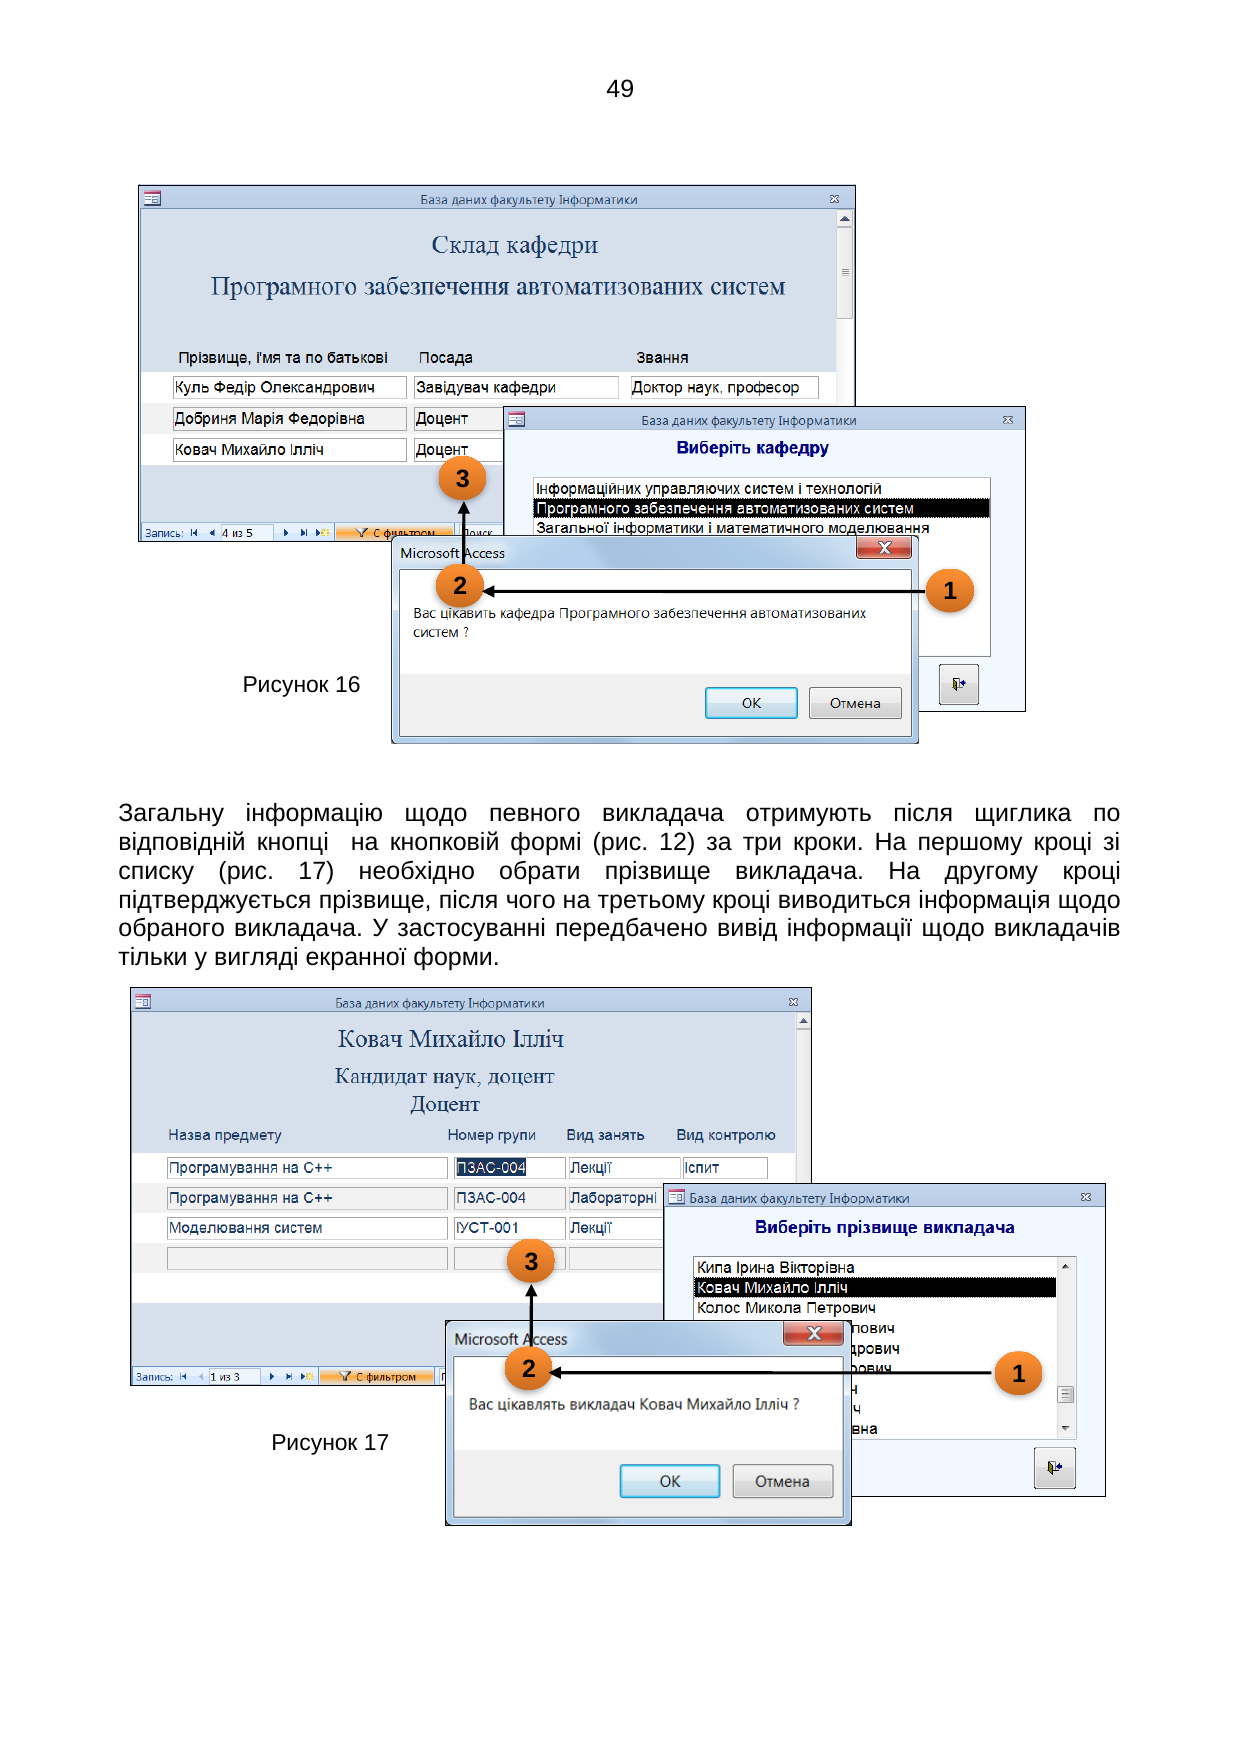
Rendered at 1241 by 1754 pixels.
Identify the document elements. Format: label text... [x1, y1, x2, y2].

text Загальну інформацію щодо певного викладача отримують після щиглика по відповідній кнопці на кнопковій формі (рис. 12) за три кроки. На першому кроці зі списку (рис. 17) необхідно обрати прізвище викладача. На другому кроці підтверджується прізвище, після чого на третьому кроці виводиться інформація щодо обраного викладача. У застосуванні передбачено вивід інформації щодо викладачів тільки у вигляді екранної форми. [118, 798, 1122, 971]
picture [466, 535, 919, 589]
picture [391, 535, 919, 744]
picture [533, 1321, 851, 1371]
picture [446, 1321, 851, 1525]
